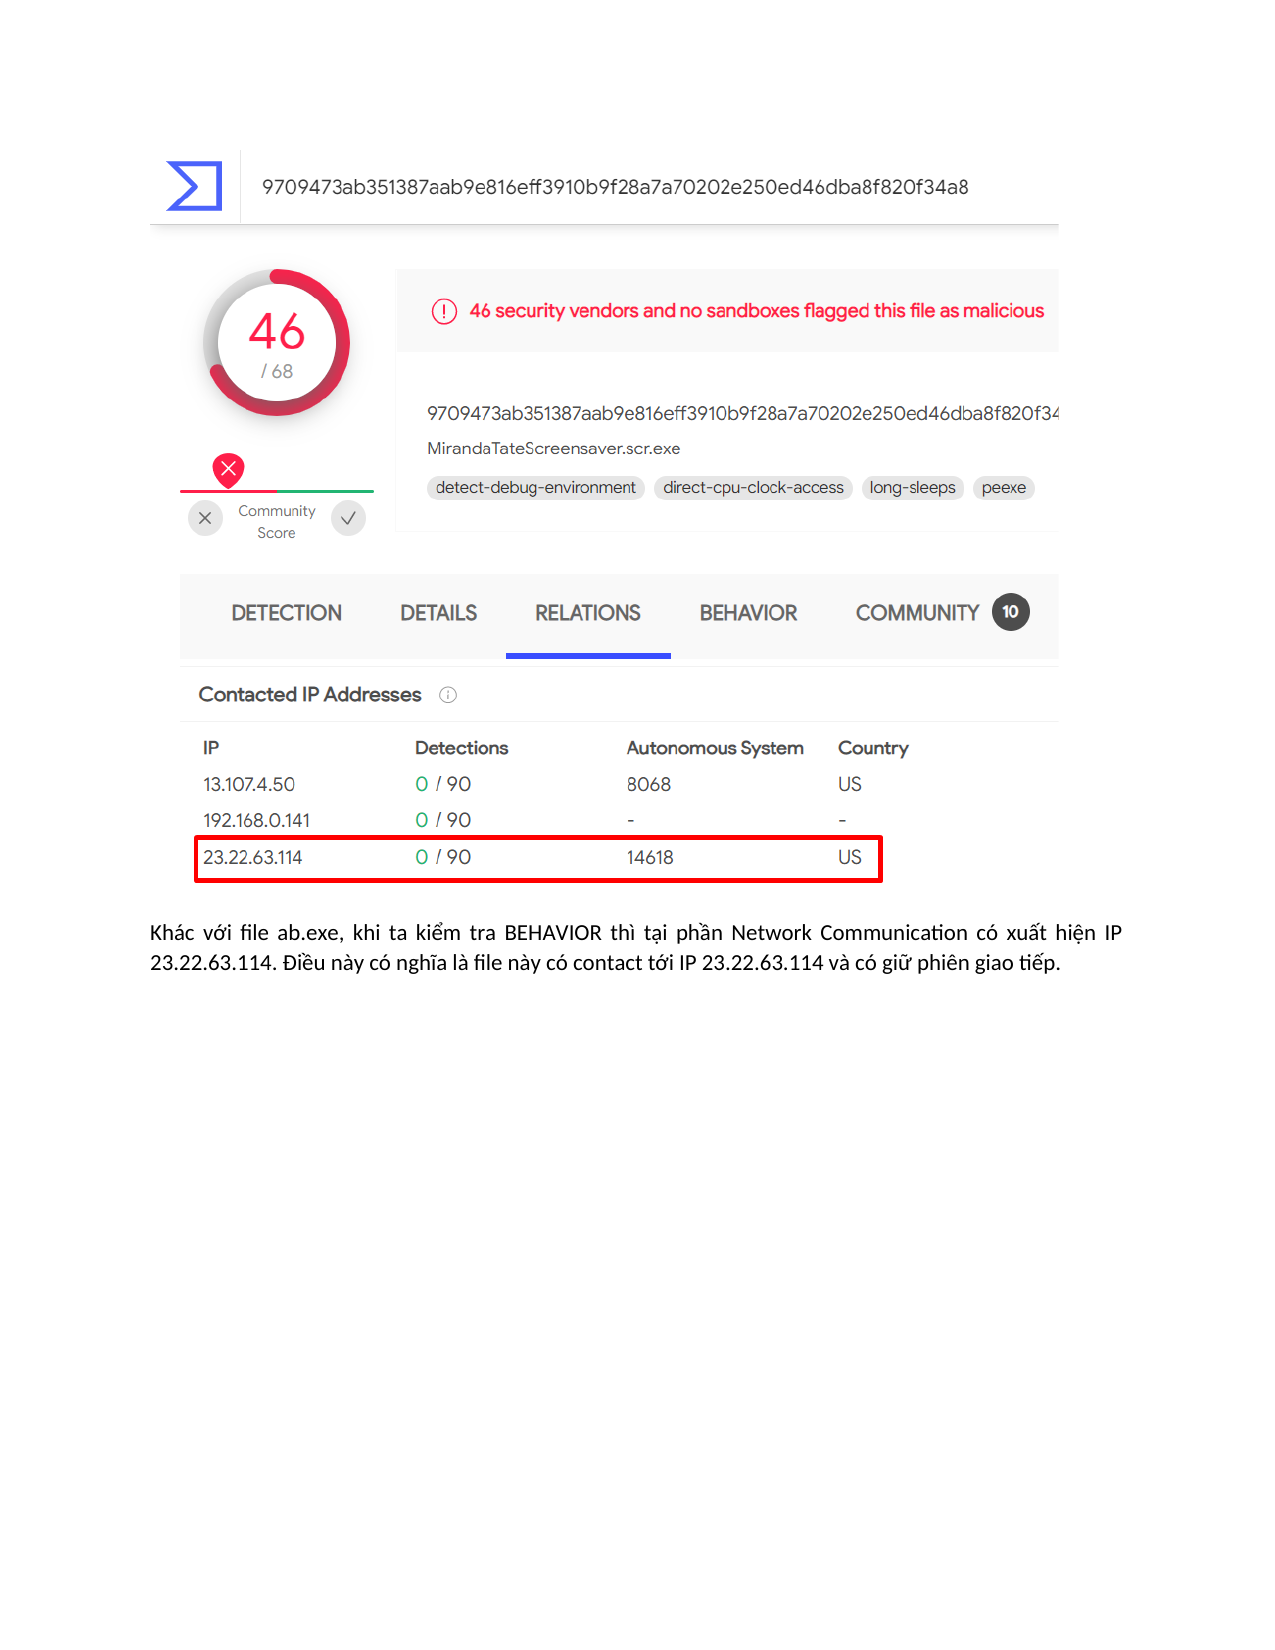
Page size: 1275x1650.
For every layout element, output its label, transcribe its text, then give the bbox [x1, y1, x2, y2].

picture [150, 150, 1059, 899]
text Khác với file ab.exe, khi ta kiểm tra BEHAVIOR thì tại phần Network Communication có xuất hiện IP 23.22.63.114. Điều này có nghĩa là file này có contact tới IP 23.22.63.114 và có giữ phiên giao tiếp. [150, 918, 1125, 976]
